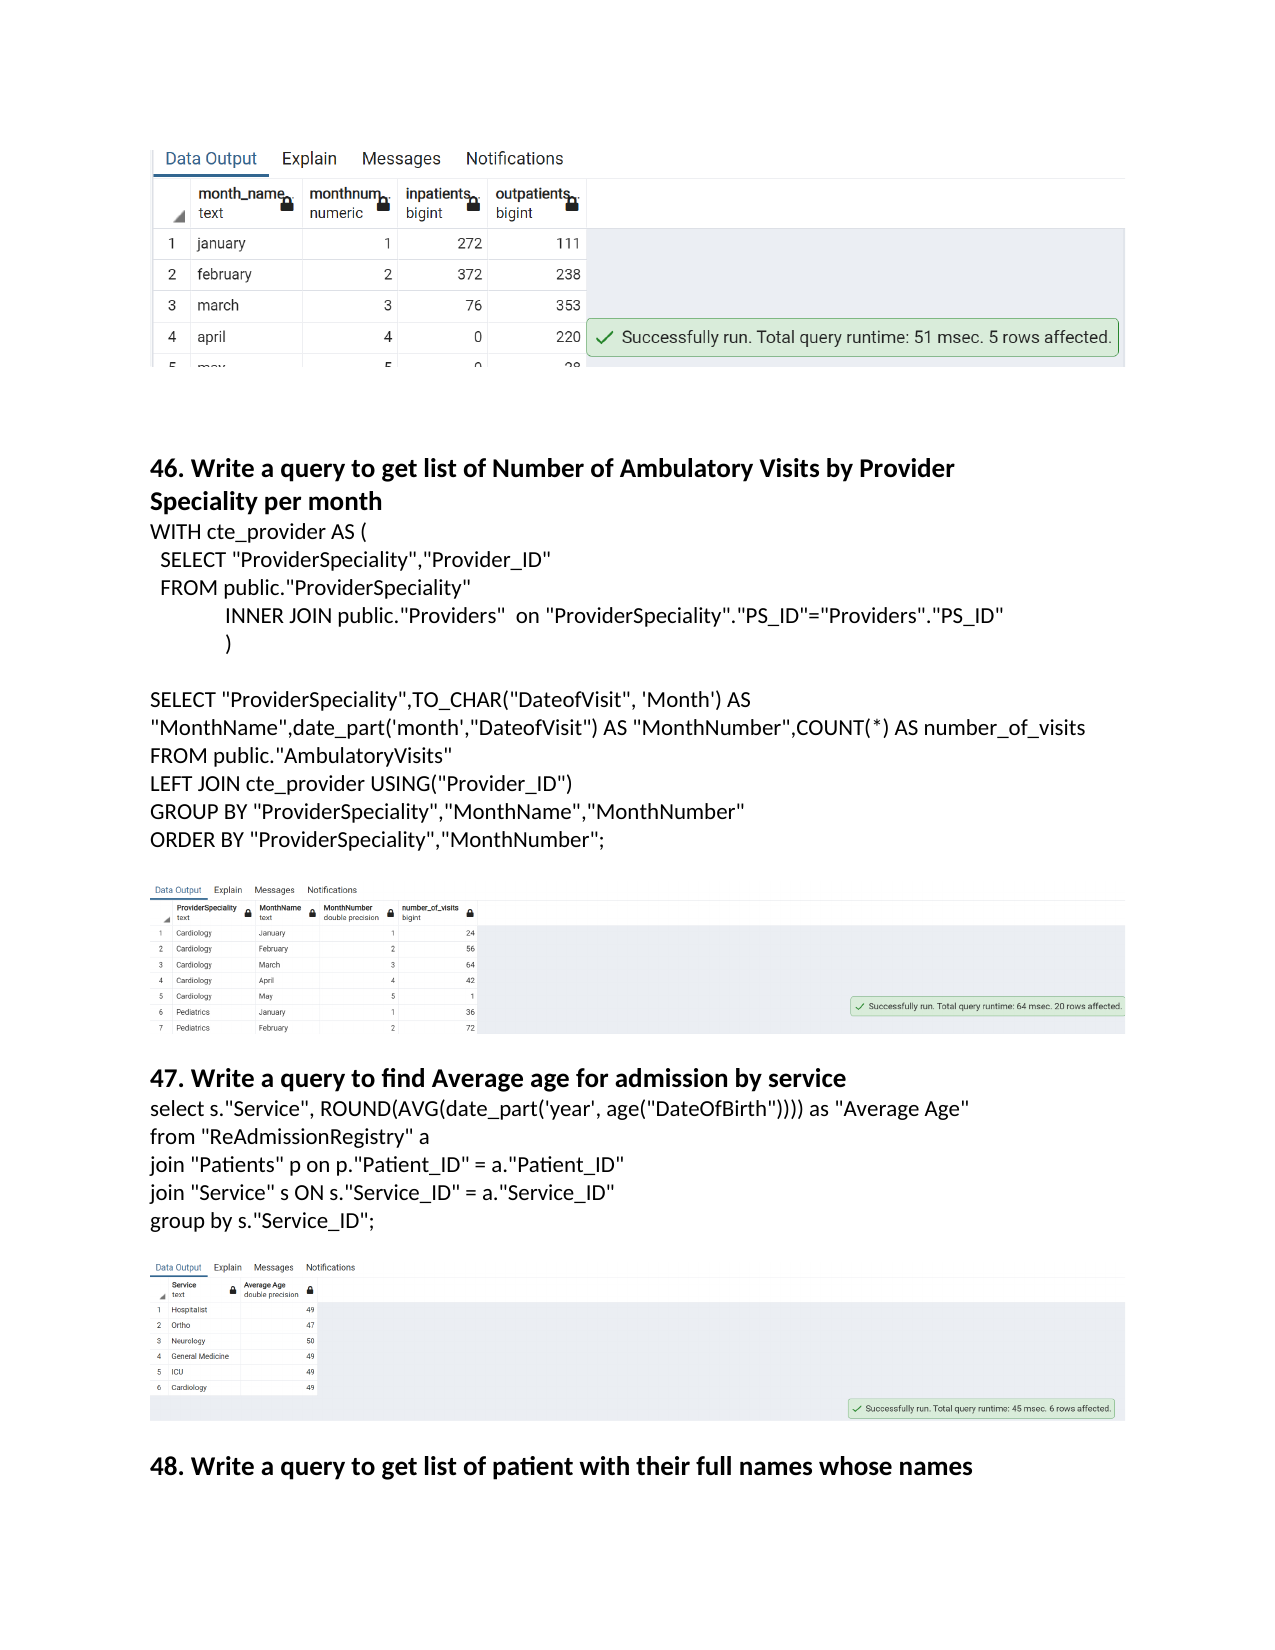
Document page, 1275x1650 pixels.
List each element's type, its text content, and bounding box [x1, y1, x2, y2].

picture [150, 881, 1125, 1034]
text Speciality per month [150, 484, 1125, 517]
text GROUP BY "ProviderSpeciality","MonthName","MonthNumber" [150, 797, 1125, 825]
text group by s."Service_ID"; [150, 1206, 1125, 1234]
picture [150, 150, 1125, 367]
text from "ReAdmissionRegistry" a [150, 1122, 1125, 1150]
text SELECT "ProviderSpeciality",TO_CHAR("DateofVisit", 'Month') AS "MonthName",date_part('month',"DateofVisit") AS "MonthNumber",COUNT(*) AS number_of_visits [150, 685, 1125, 741]
text 47. Write a query to find Average age for admission by service [150, 1061, 1125, 1094]
text join "Patients" p on p."Patient_ID" = a."Patient_ID" [150, 1150, 1125, 1178]
text select s."Service", ROUND(AVG(date_part('year', age("DateOfBirth")))) as "Average Age" [150, 1094, 1125, 1122]
text 48. Write a query to get list of patient with their full names whose names [150, 1449, 1125, 1482]
text WITH cte_provider AS ( [150, 517, 1125, 545]
text INNER JOIN public."Providers" on "ProviderSpeciality"."PS_ID"="Providers"."PS_ID" [150, 601, 1125, 629]
text 46. Write a query to get list of Number of Ambulatory Visits by Provider [150, 451, 1125, 484]
text FROM public."ProviderSpeciality" [150, 573, 1125, 601]
text LEFT JOIN cte_provider USING("Provider_ID") [150, 769, 1125, 797]
text ) [150, 629, 1125, 657]
text FROM public."AmbulatoryVisits" [150, 741, 1125, 769]
picture [150, 1262, 1125, 1421]
text join "Service" s ON s."Service_ID" = a."Service_ID" [150, 1178, 1125, 1206]
text SELECT "ProviderSpeciality","Provider_ID" [150, 545, 1125, 573]
text ORDER BY "ProviderSpeciality","MonthNumber"; [150, 825, 1125, 853]
